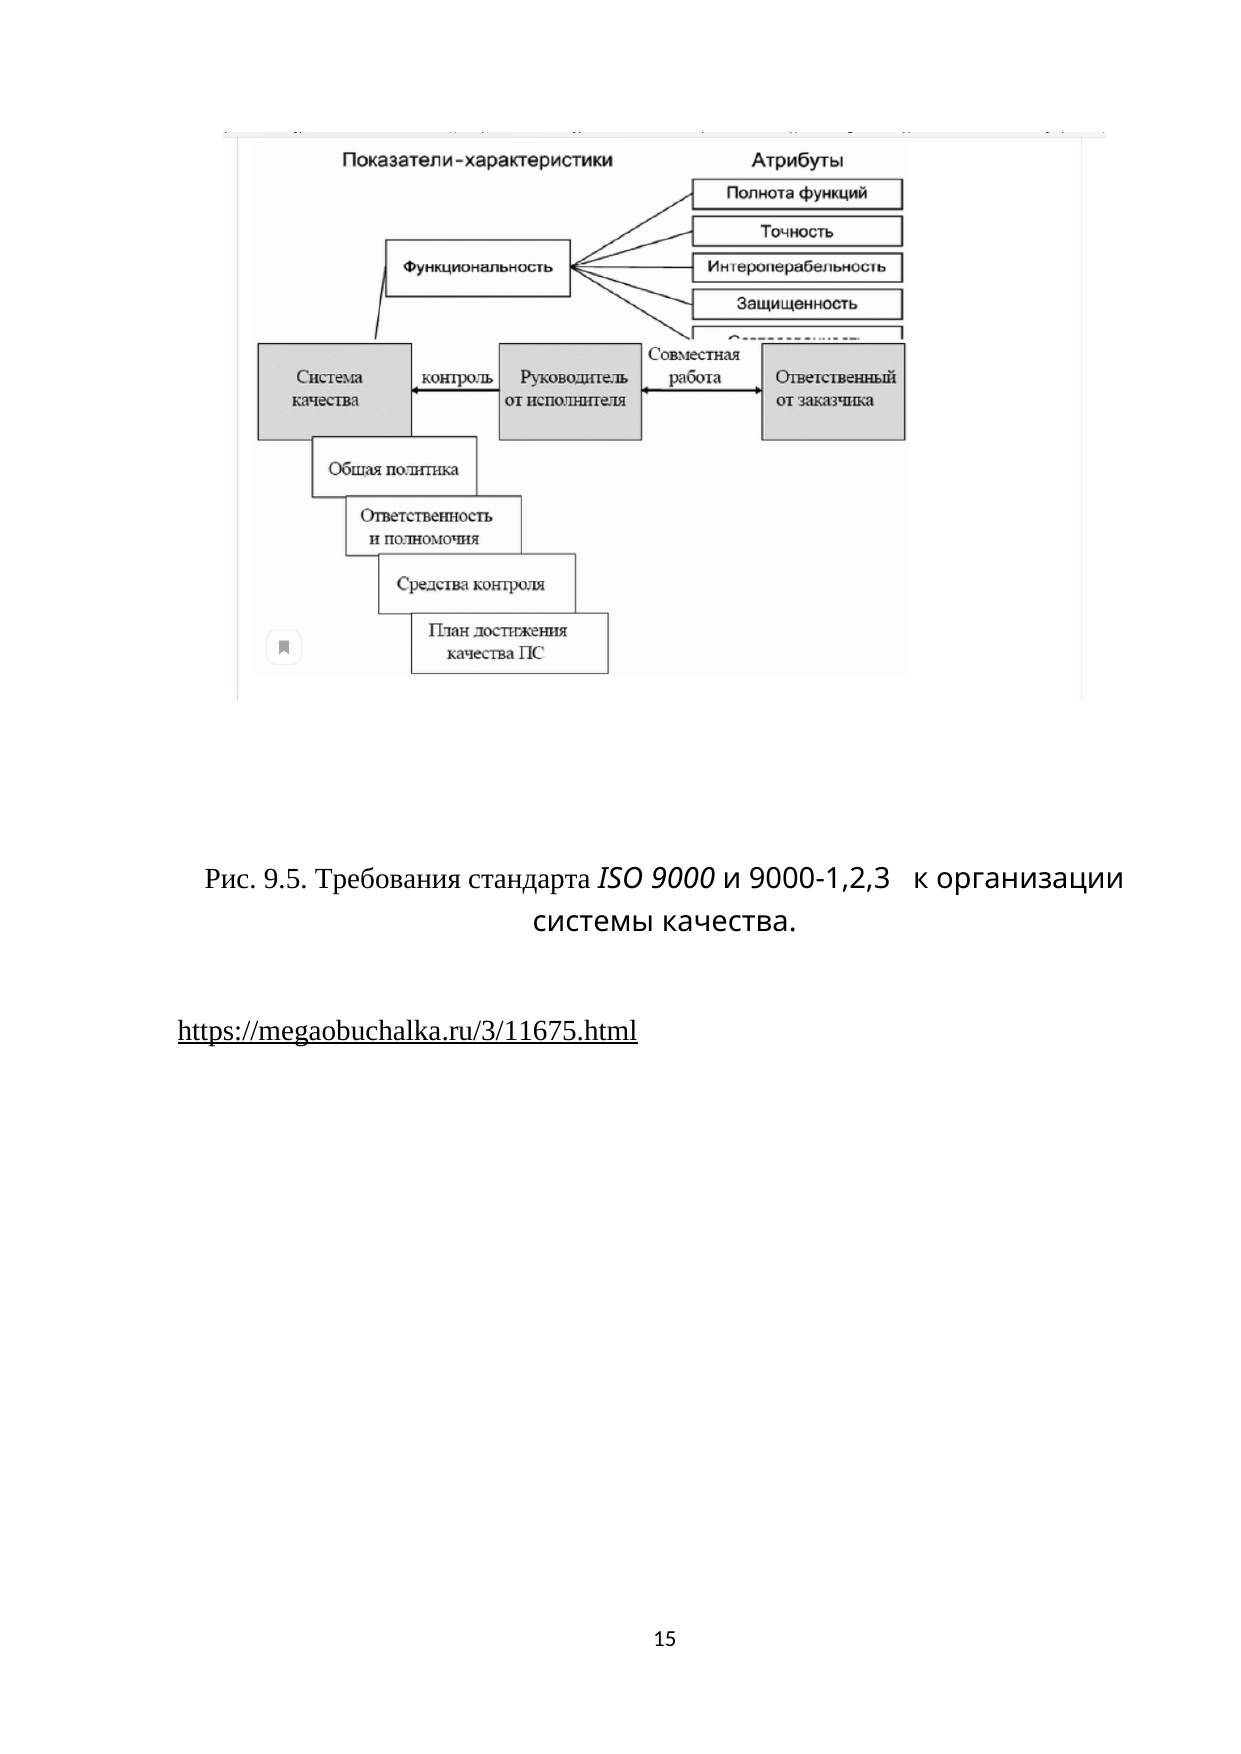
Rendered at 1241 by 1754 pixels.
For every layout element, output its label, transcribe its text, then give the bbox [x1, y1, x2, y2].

text Рис. 9.5. Требования стандарта ISO 9000 и 9000-1,2,3 к организации системы качества. [177, 857, 1152, 940]
picture [222, 132, 1107, 700]
text https://megaobuchalka.ru/3/11675.html [177, 1013, 1152, 1047]
